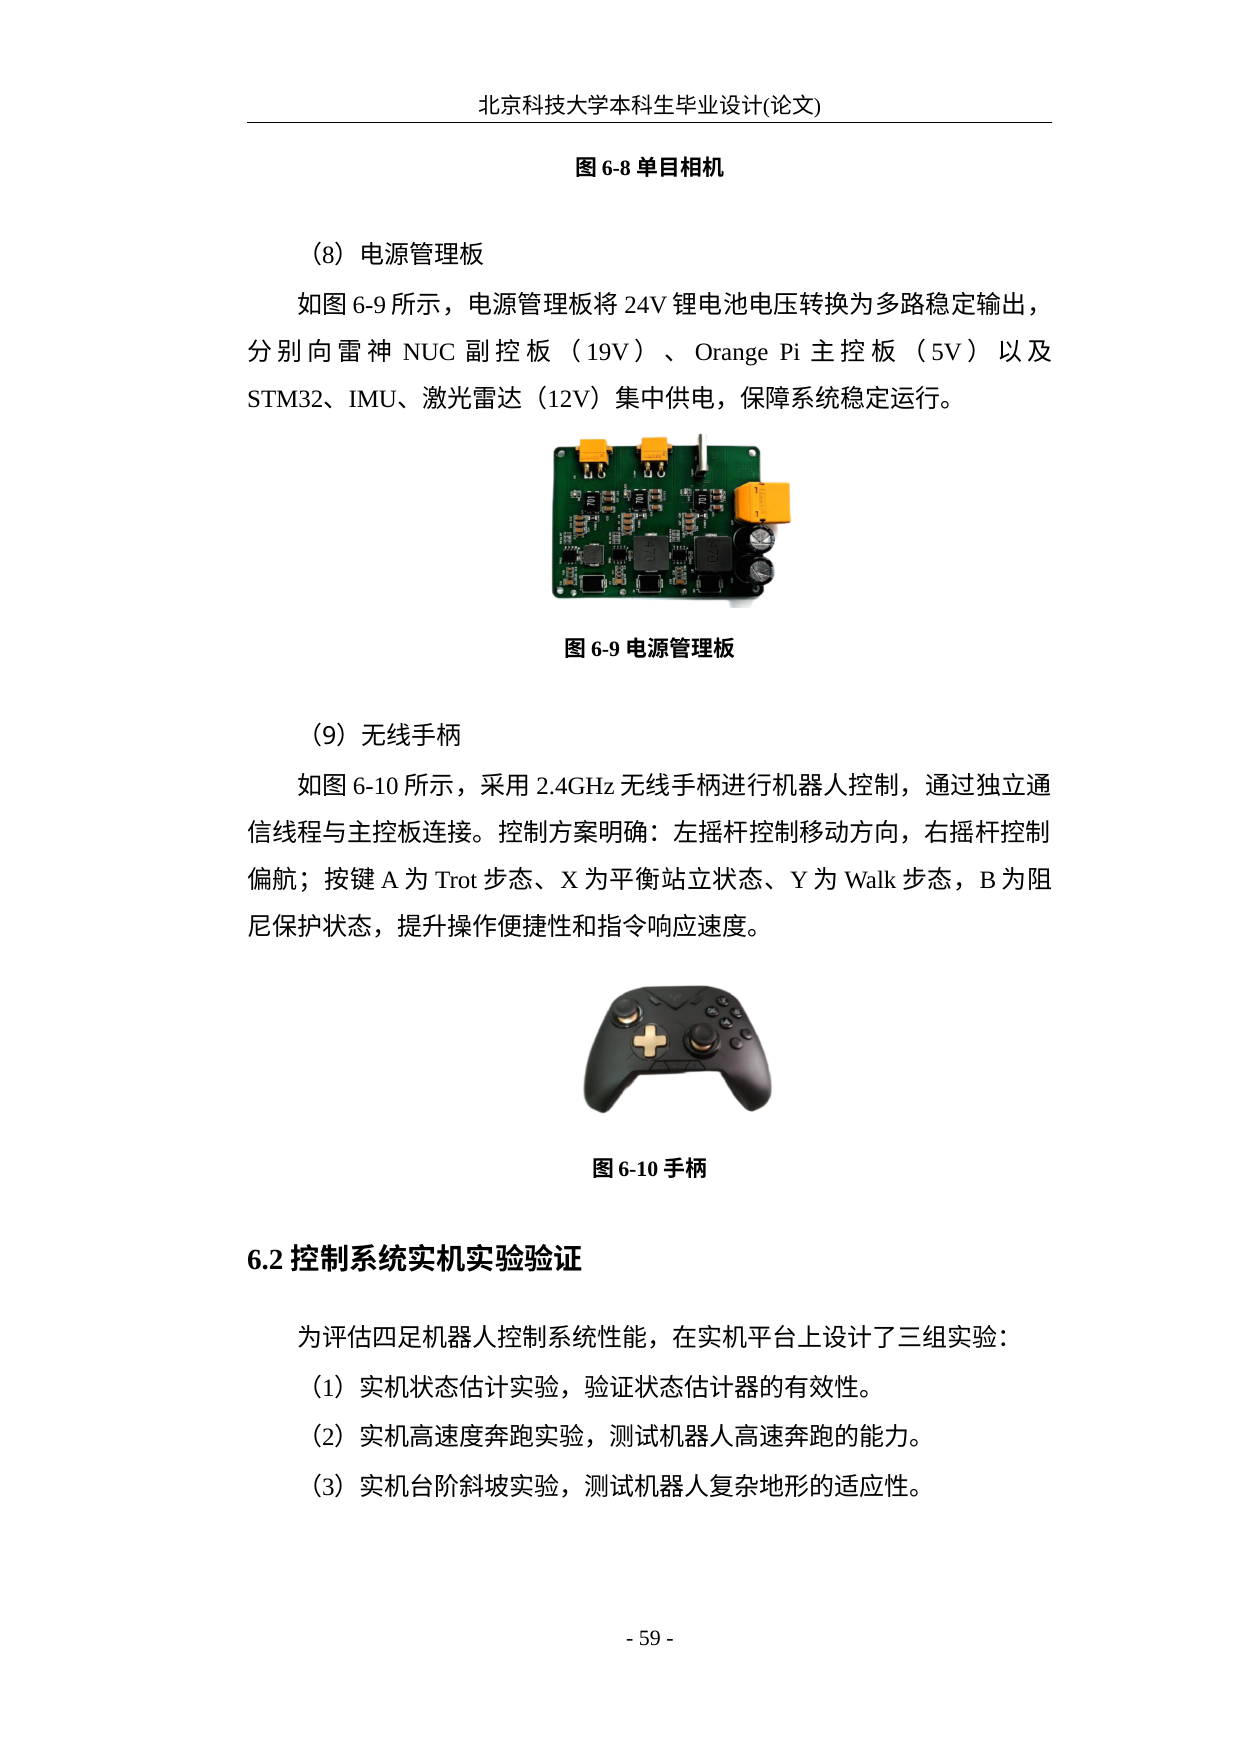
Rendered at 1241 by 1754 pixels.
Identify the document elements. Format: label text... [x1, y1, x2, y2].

text 图6-8 单目相机 [247, 150, 1052, 182]
text 如图6-9所示，电源管理板将24V锂电池电压转换为多路稳定输出，分别向雷神NUC副控板（19V）、Orange Pi主控板（5V）以及STM32、IMU、激光雷达（12V）集中供电，保障系统稳定运行。 [247, 284, 1052, 415]
text （1）实机状态估计实验，验证状态估计器的有效性。 [247, 1367, 1052, 1403]
text （8）电源管理板 [247, 235, 1052, 271]
text 如图6-10所示，采用2.4GHz无线手柄进行机器人控制，通过独立通信线程与主控板连接。控制方案明确：左摇杆控制移动方向，右摇杆控制偏航；按键A为Trot步态、X为平衡站立状态、Y为Walk步态，B为阻尼保护状态，提升操作便捷性和指令响应速度。 [247, 765, 1052, 943]
text （3）实机台阶斜坡实验，测试机器人复杂地形的适应性。 [247, 1466, 1052, 1502]
text （2）实机高速度奔跑实验，测试机器人高速奔跑的能力。 [247, 1417, 1052, 1453]
text 图6-10 手柄 [247, 1151, 1052, 1182]
text 控制系统实机实验验证 [247, 1236, 1052, 1278]
text （9）无线手柄 [247, 716, 1052, 752]
picture [542, 428, 797, 608]
text 图6-9 电源管理板 [247, 631, 1052, 662]
text 为评估四足机器人控制系统性能，在实机平台上设计了三组实验： [247, 1317, 1052, 1354]
picture [553, 956, 797, 1130]
